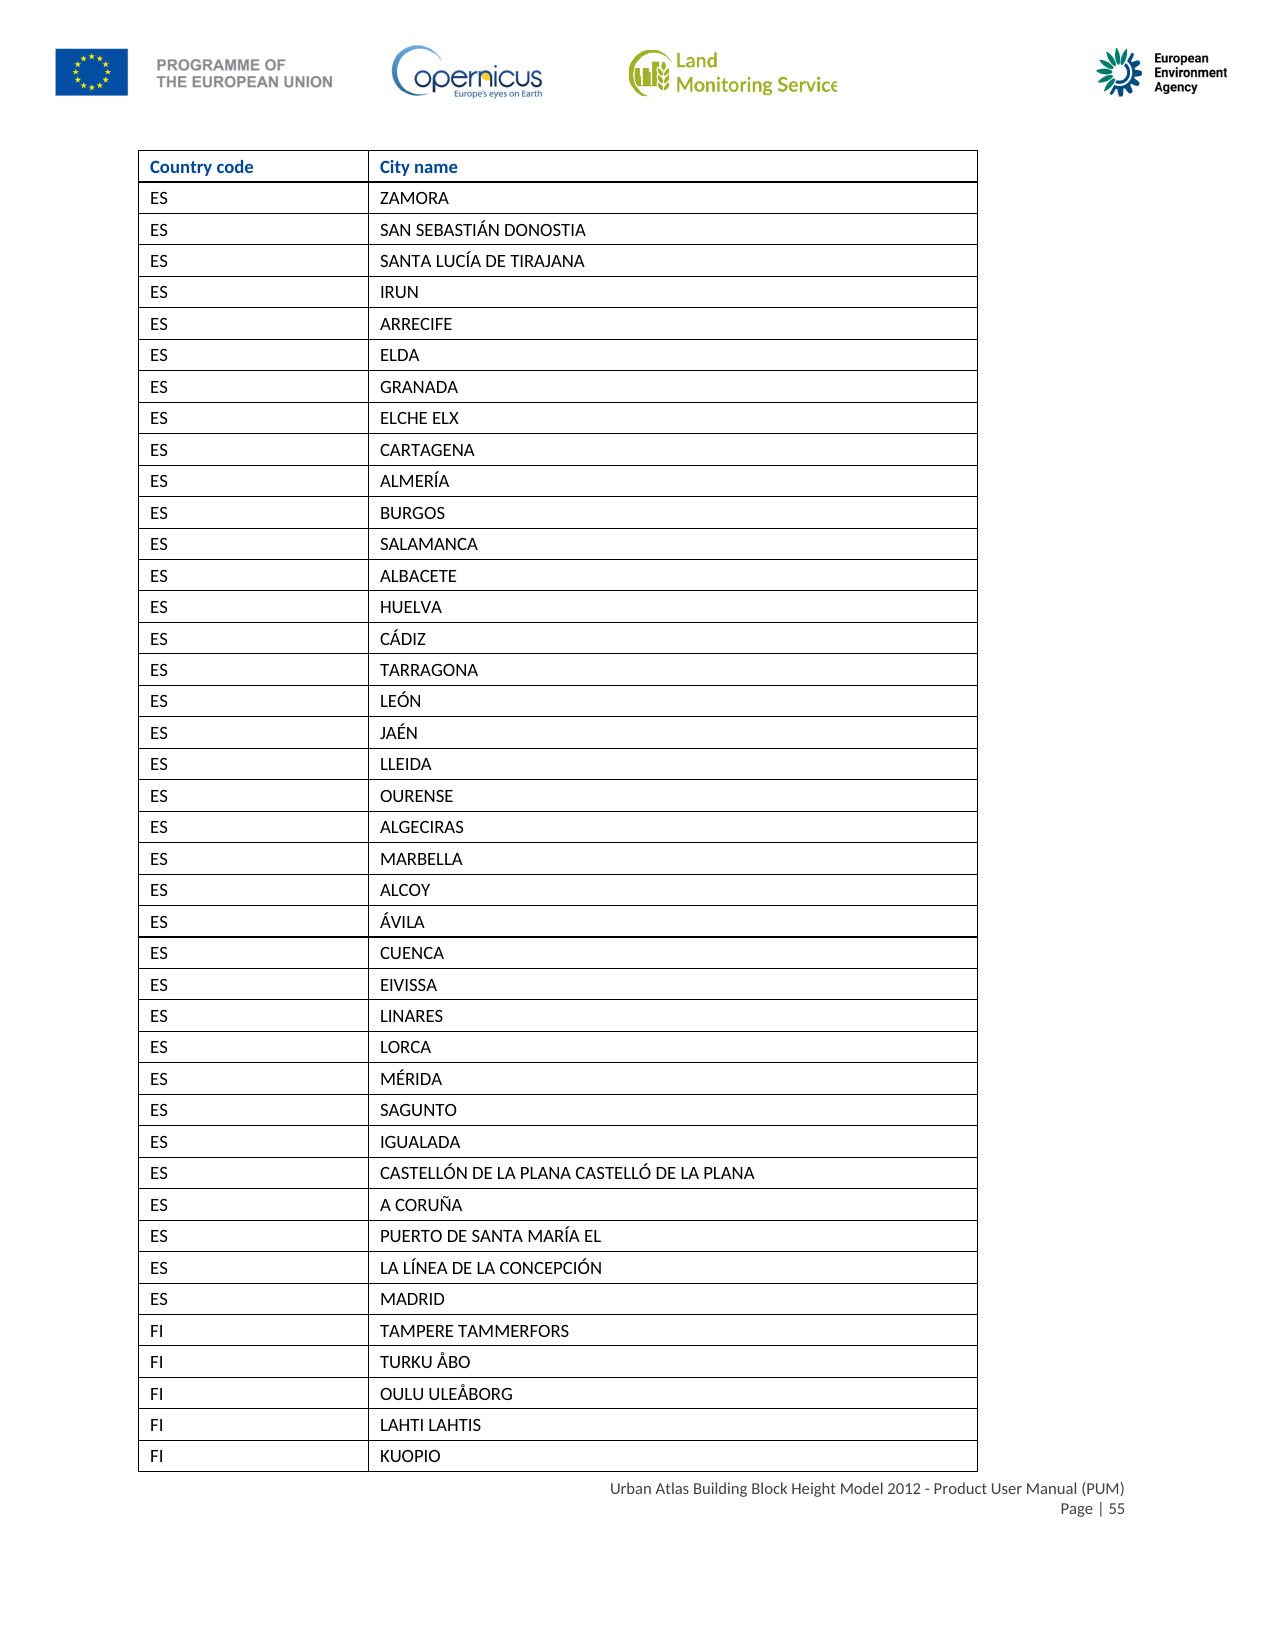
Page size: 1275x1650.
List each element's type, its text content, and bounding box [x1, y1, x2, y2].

table_cell SANTA LUCÍA DE TIRAJANA [369, 245, 977, 276]
table_cell LAHTI LAHTIS [369, 1409, 977, 1440]
table_cell ES [139, 1284, 368, 1314]
table_cell ES [139, 245, 368, 276]
table_cell ES [139, 591, 368, 622]
table_cell CARTAGENA [369, 434, 977, 464]
table_cell ES [139, 466, 368, 496]
table_cell CASTELLÓN DE LA PLANA CASTELLÓ DE LA PLANA [369, 1158, 977, 1188]
table_cell ES [139, 1221, 368, 1251]
table_cell A CORUÑA [369, 1189, 977, 1219]
table_cell ES [139, 403, 368, 433]
table_cell LA LÍNEA DE LA CONCEPCIÓN [369, 1252, 977, 1282]
picture [371, 15, 560, 130]
table_cell ES [139, 717, 368, 748]
table_cell ES [139, 340, 368, 370]
table_cell LEÓN [369, 686, 977, 716]
table_cell OULU ULEÅBORG [369, 1378, 977, 1408]
table_cell ES [139, 308, 368, 339]
table_cell ES [139, 1063, 368, 1094]
table_cell ES [139, 277, 368, 307]
table_cell LORCA [369, 1032, 977, 1062]
table_cell SAGUNTO [369, 1095, 977, 1125]
table_cell ES [139, 434, 368, 464]
table_cell TARRAGONA [369, 654, 977, 685]
table_cell ELDA [369, 340, 977, 370]
table_cell ES [139, 780, 368, 811]
table_cell FI [139, 1441, 368, 1471]
table_cell ARRECIFE [369, 308, 977, 339]
table_cell ALCOY [369, 875, 977, 905]
table_cell BURGOS [369, 497, 977, 527]
table_cell ES [139, 214, 368, 244]
picture [29, 21, 351, 124]
table_cell CUENCA [369, 938, 977, 968]
table_header Country code [139, 151, 368, 181]
table_cell ES [139, 843, 368, 873]
table_cell EIVISSA [369, 969, 977, 999]
table_cell ES [139, 1095, 368, 1125]
table_cell MARBELLA [369, 843, 977, 873]
table_cell ES [139, 1000, 368, 1031]
table_cell OURENSE [369, 780, 977, 811]
table_cell PUERTO DE SANTA MARÍA EL [369, 1221, 977, 1251]
table_cell ES [139, 938, 368, 968]
table_cell ES [139, 183, 368, 213]
table_cell ES [139, 623, 368, 653]
table_cell ES [139, 906, 368, 936]
table_cell FI [139, 1315, 368, 1345]
table_cell FI [139, 1346, 368, 1377]
table_cell ES [139, 654, 368, 685]
table_cell HUELVA [369, 591, 977, 622]
table_cell TAMPERE TAMMERFORS [369, 1315, 977, 1345]
table_cell GRANADA [369, 371, 977, 402]
table_cell ALBACETE [369, 560, 977, 590]
table_cell ES [139, 686, 368, 716]
table_cell ELCHE ELX [369, 403, 977, 433]
table_cell ZAMORA [369, 183, 977, 213]
table_cell IRUN [369, 277, 977, 307]
table_cell IGUALADA [369, 1126, 977, 1157]
table_cell SAN SEBASTIÁN DONOSTIA [369, 214, 977, 244]
table_cell ES [139, 969, 368, 999]
table_cell MÉRIDA [369, 1063, 977, 1094]
table_cell LINARES [369, 1000, 977, 1031]
table_cell SALAMANCA [369, 529, 977, 559]
table_cell ES [139, 1158, 368, 1188]
table_cell ES [139, 529, 368, 559]
picture [628, 50, 837, 97]
table_header City name [369, 151, 977, 181]
table_cell CÁDIZ [369, 623, 977, 653]
table_cell MADRID [369, 1284, 977, 1314]
table_cell ES [139, 1189, 368, 1219]
table_cell LLEIDA [369, 749, 977, 779]
picture [1094, 46, 1228, 97]
table_cell KUOPIO [369, 1441, 977, 1471]
table_cell ALGECIRAS [369, 812, 977, 842]
table_cell ALMERÍA [369, 466, 977, 496]
table_cell FI [139, 1378, 368, 1408]
table_cell ES [139, 497, 368, 527]
table_cell TURKU ÅBO [369, 1346, 977, 1377]
table_cell JAÉN [369, 717, 977, 748]
table_cell ES [139, 1032, 368, 1062]
table_cell ES [139, 560, 368, 590]
table_cell FI [139, 1409, 368, 1440]
table_cell ES [139, 1252, 368, 1282]
table_cell ES [139, 875, 368, 905]
table_cell ES [139, 1126, 368, 1157]
table_cell ES [139, 371, 368, 402]
table_cell ES [139, 749, 368, 779]
table_cell ES [139, 812, 368, 842]
table_cell ÁVILA [369, 906, 977, 936]
